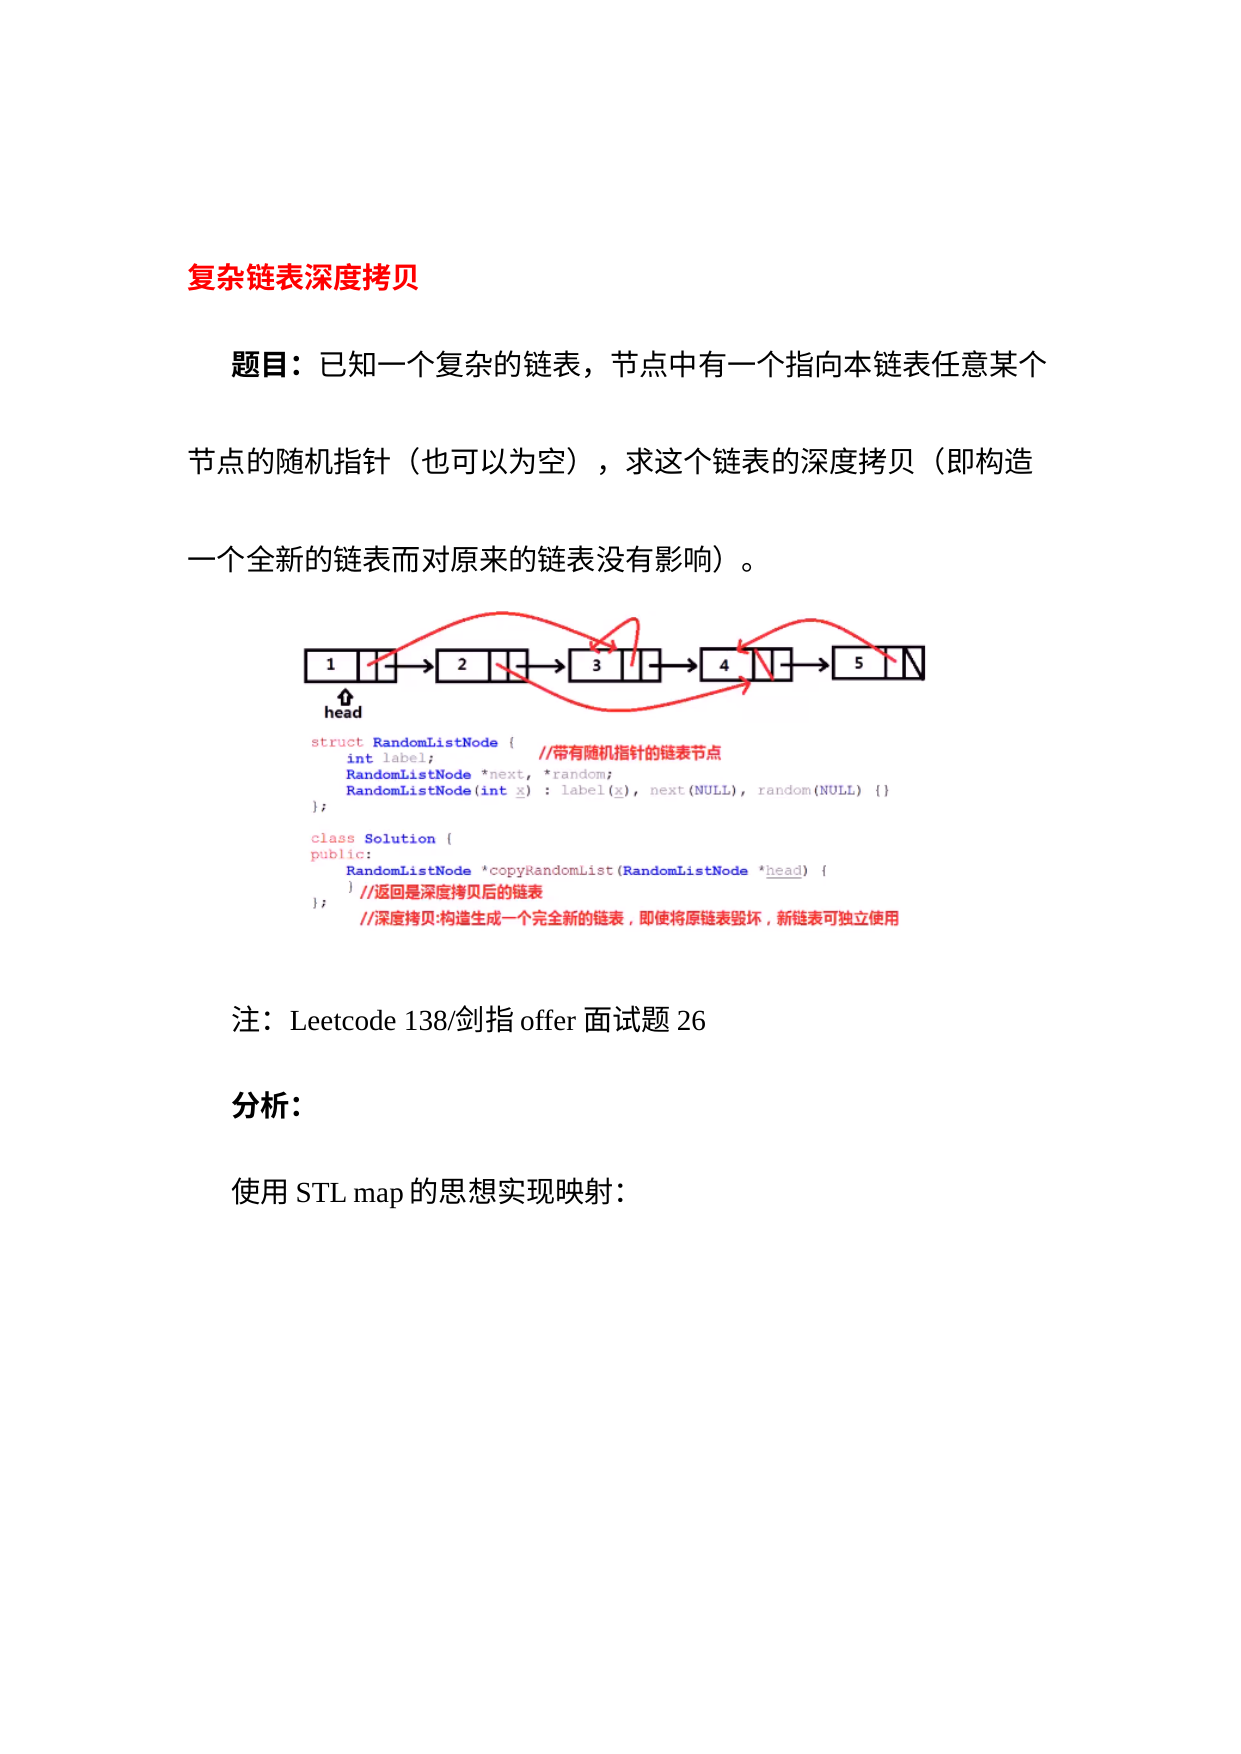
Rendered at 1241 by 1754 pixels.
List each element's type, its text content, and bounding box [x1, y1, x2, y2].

text 题目：已知一个复杂的链表，节点中有一个指向本链表任意某个节点的随机指针（也可以为空），求这个链表的深度拷贝（即构造一个全新的链表而对原来的链表没有影响）。 [187, 330, 1053, 590]
text 使用STL map的思想实现映射： [187, 1158, 1053, 1223]
text 分析： [187, 1071, 1053, 1136]
text 注：Leetcode 138/剑指offer 面试题26 [187, 985, 1053, 1050]
subtitle 复杂链表深度拷贝 [187, 244, 1053, 309]
picture [286, 611, 954, 941]
